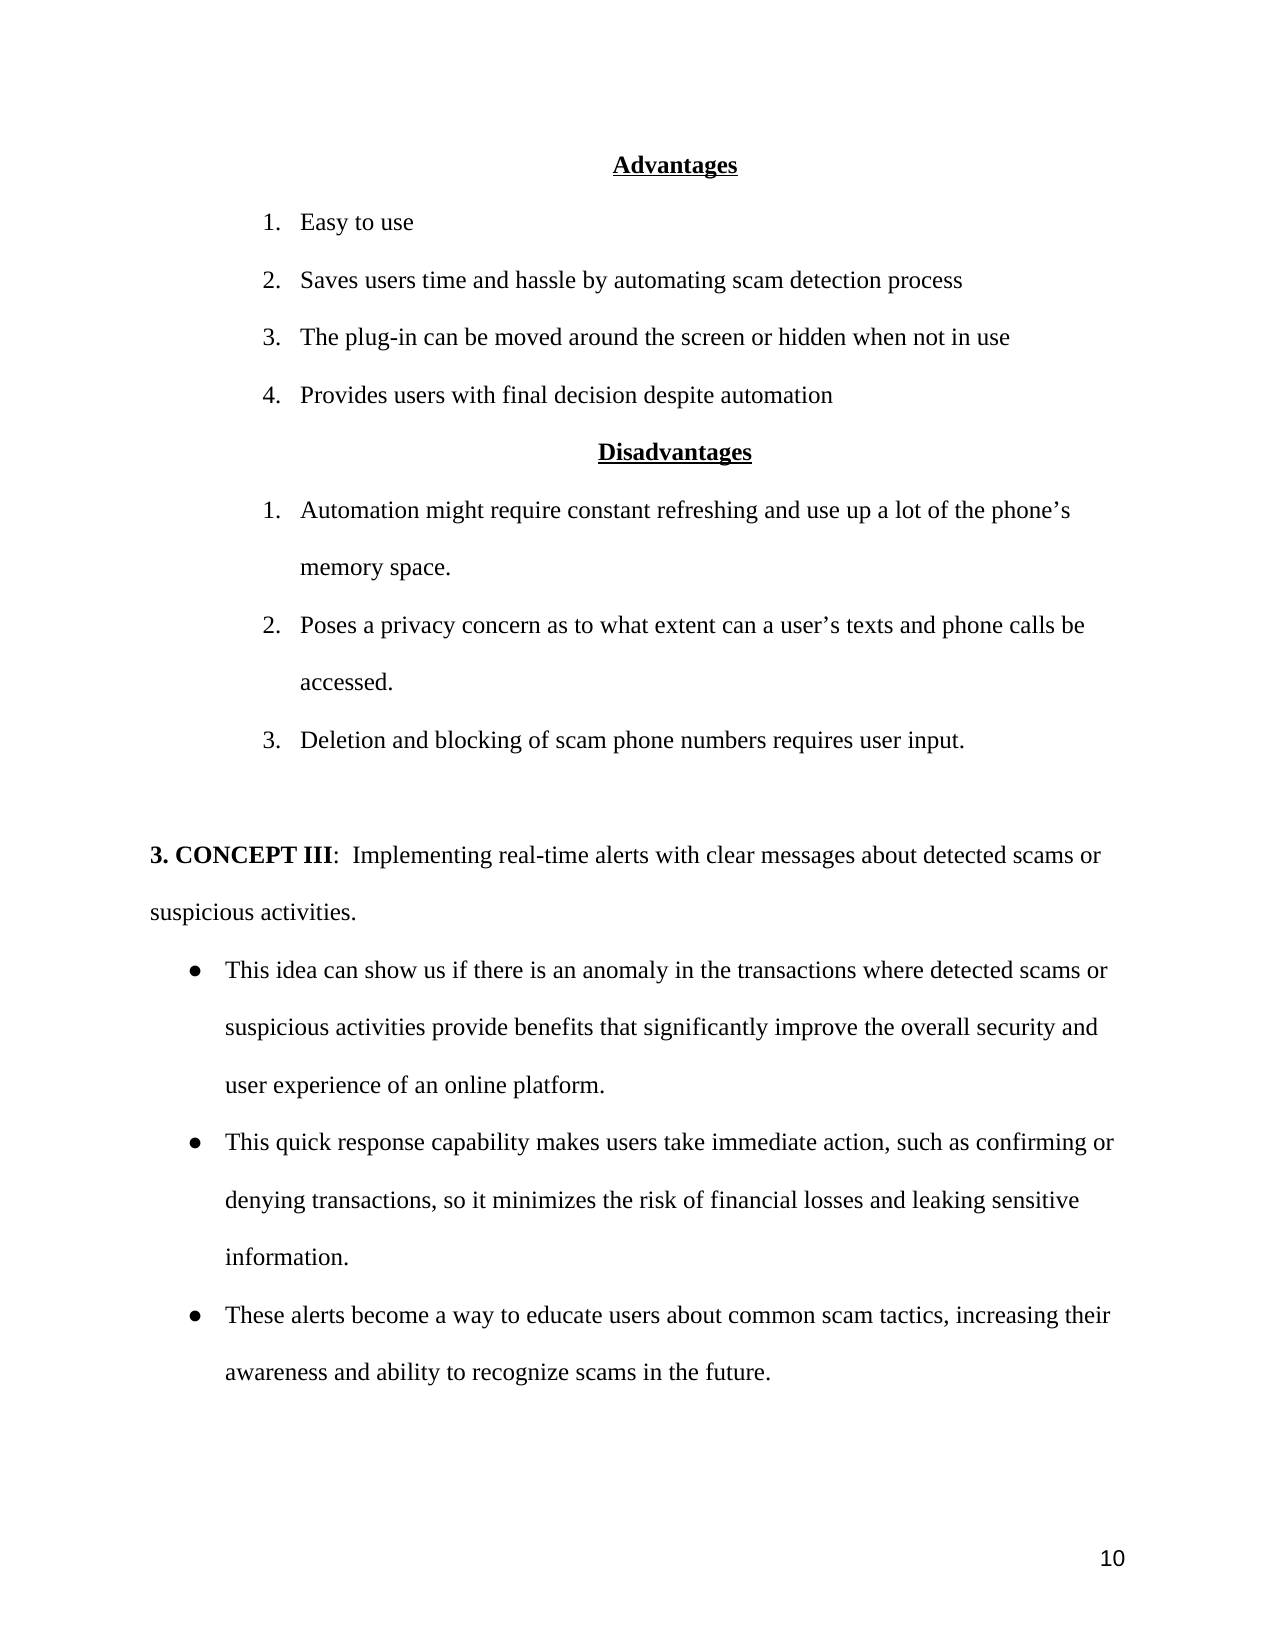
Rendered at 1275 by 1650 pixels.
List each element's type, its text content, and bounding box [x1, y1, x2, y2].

list Saves users time and hassle by automating scam detection process [262, 265, 1125, 294]
list Easy to use [262, 207, 1125, 236]
list This idea can show us if there is an anomaly in the transactions where detected scams or suspicious activities provide benefits that significantly improve the overall security and user experience of an online platform. [187, 955, 1125, 1099]
text Advantages [225, 150, 1125, 179]
list Deletion and blocking of scam phone numbers requires user input. [262, 725, 1125, 754]
text Disadvantages [225, 437, 1125, 466]
list The plug-in can be moved around the screen or hidden when not in use [262, 322, 1125, 351]
text 3. CONCEPT III: Implementing real-time alerts with clear messages about detected scams or suspicious activities. [150, 840, 1125, 926]
list Provides users with final decision despite automation [262, 380, 1125, 409]
list Automation might require constant refreshing and use up a lot of the phone’s memory space. [262, 495, 1125, 581]
list These alerts become a way to educate users about common scam tactics, increasing their awareness and ability to recognize scams in the future. [187, 1300, 1125, 1386]
list This quick response capability makes users take immediate action, such as confirming or denying transactions, so it minimizes the risk of financial losses and leaking sensitive information. [187, 1127, 1125, 1271]
list Poses a privacy concern as to what extent can a user’s texts and phone calls be accessed. [262, 610, 1125, 696]
